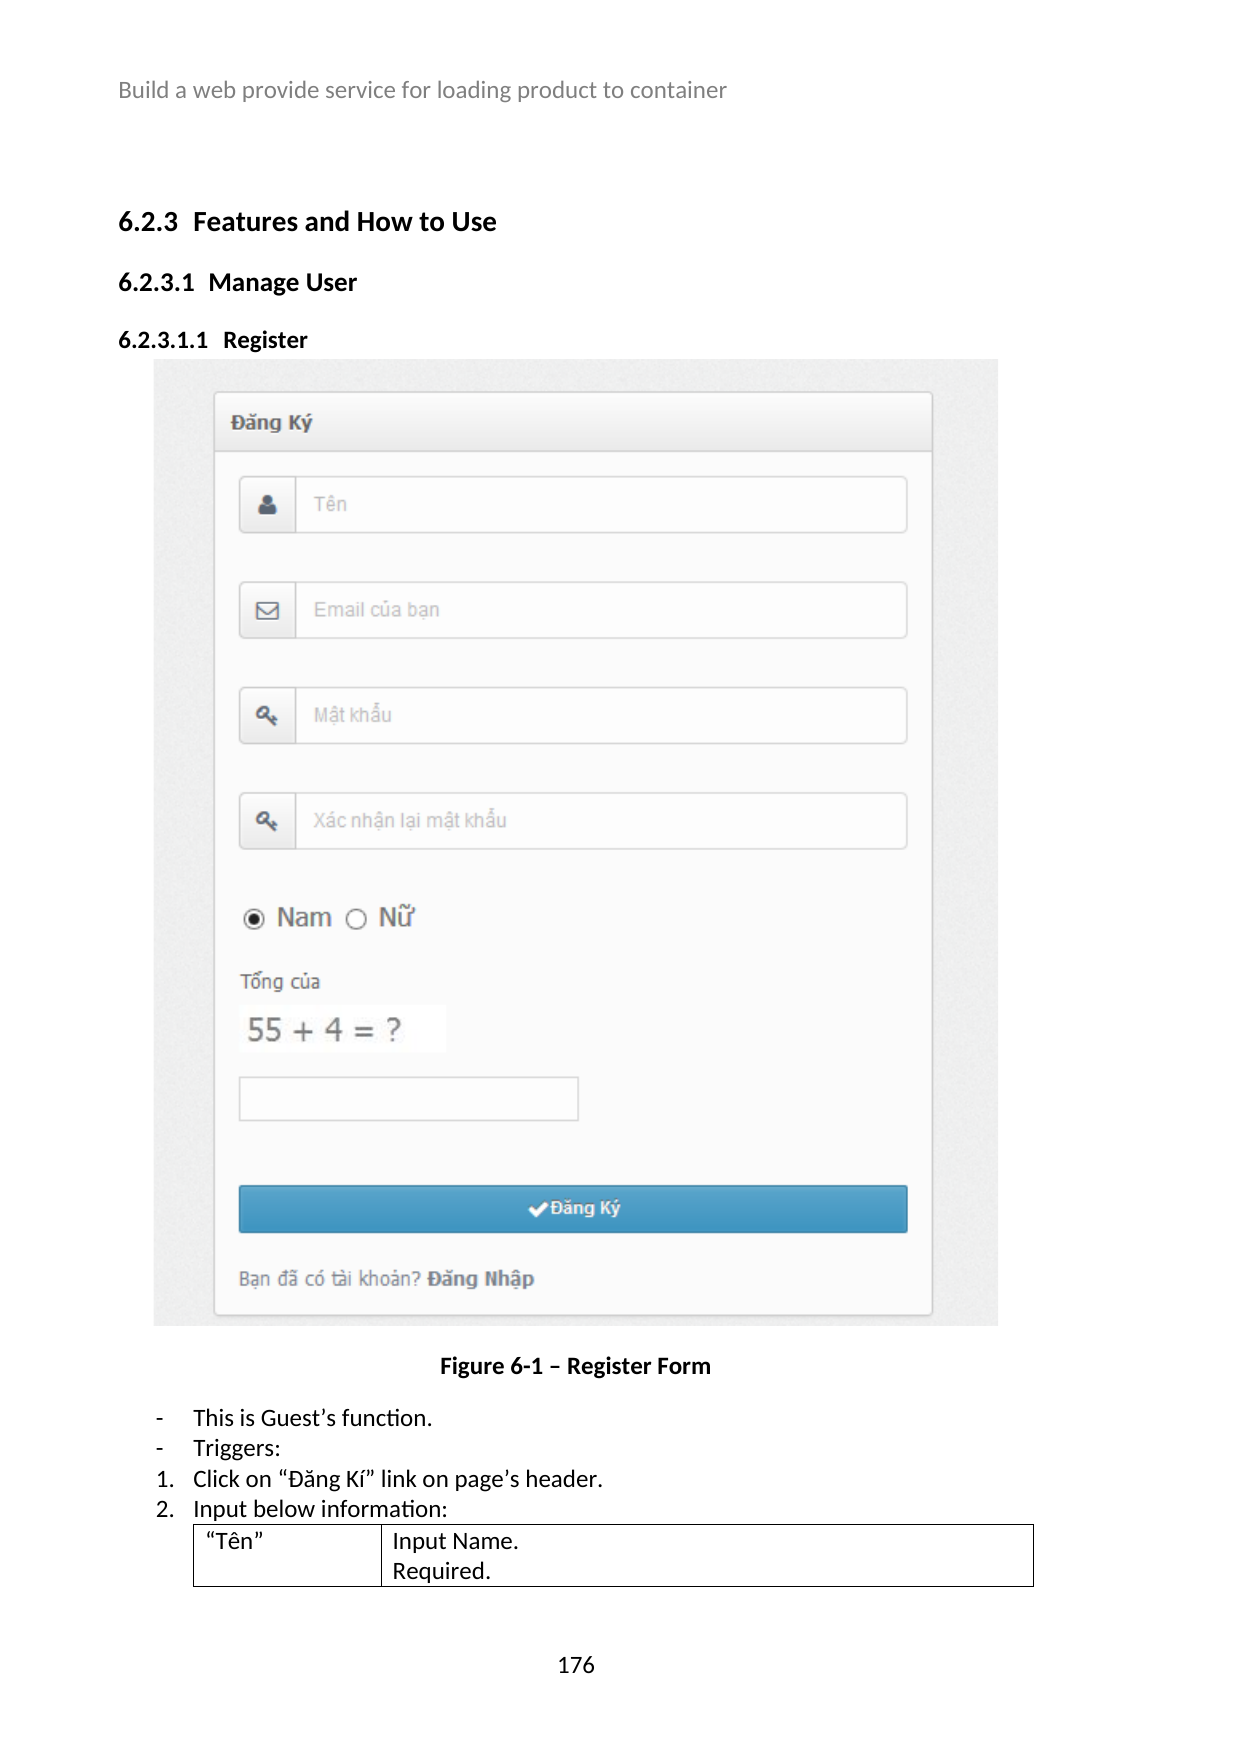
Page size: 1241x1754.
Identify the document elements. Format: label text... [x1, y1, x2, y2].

list Input below information: [156, 1493, 1033, 1524]
text Figure 6-1 – Register Form [118, 1350, 1033, 1381]
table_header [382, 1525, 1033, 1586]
subtitle Manage User [118, 265, 1033, 298]
list This is Guest’s function. [156, 1402, 1033, 1432]
picture [153, 359, 999, 1326]
subtitle Features and How to Use [118, 203, 1033, 239]
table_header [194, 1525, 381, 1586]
list Click on “Đăng Kí” link on page’s header. [156, 1463, 1033, 1493]
list Triggers: [156, 1432, 1033, 1463]
subtitle Register [118, 324, 1033, 354]
